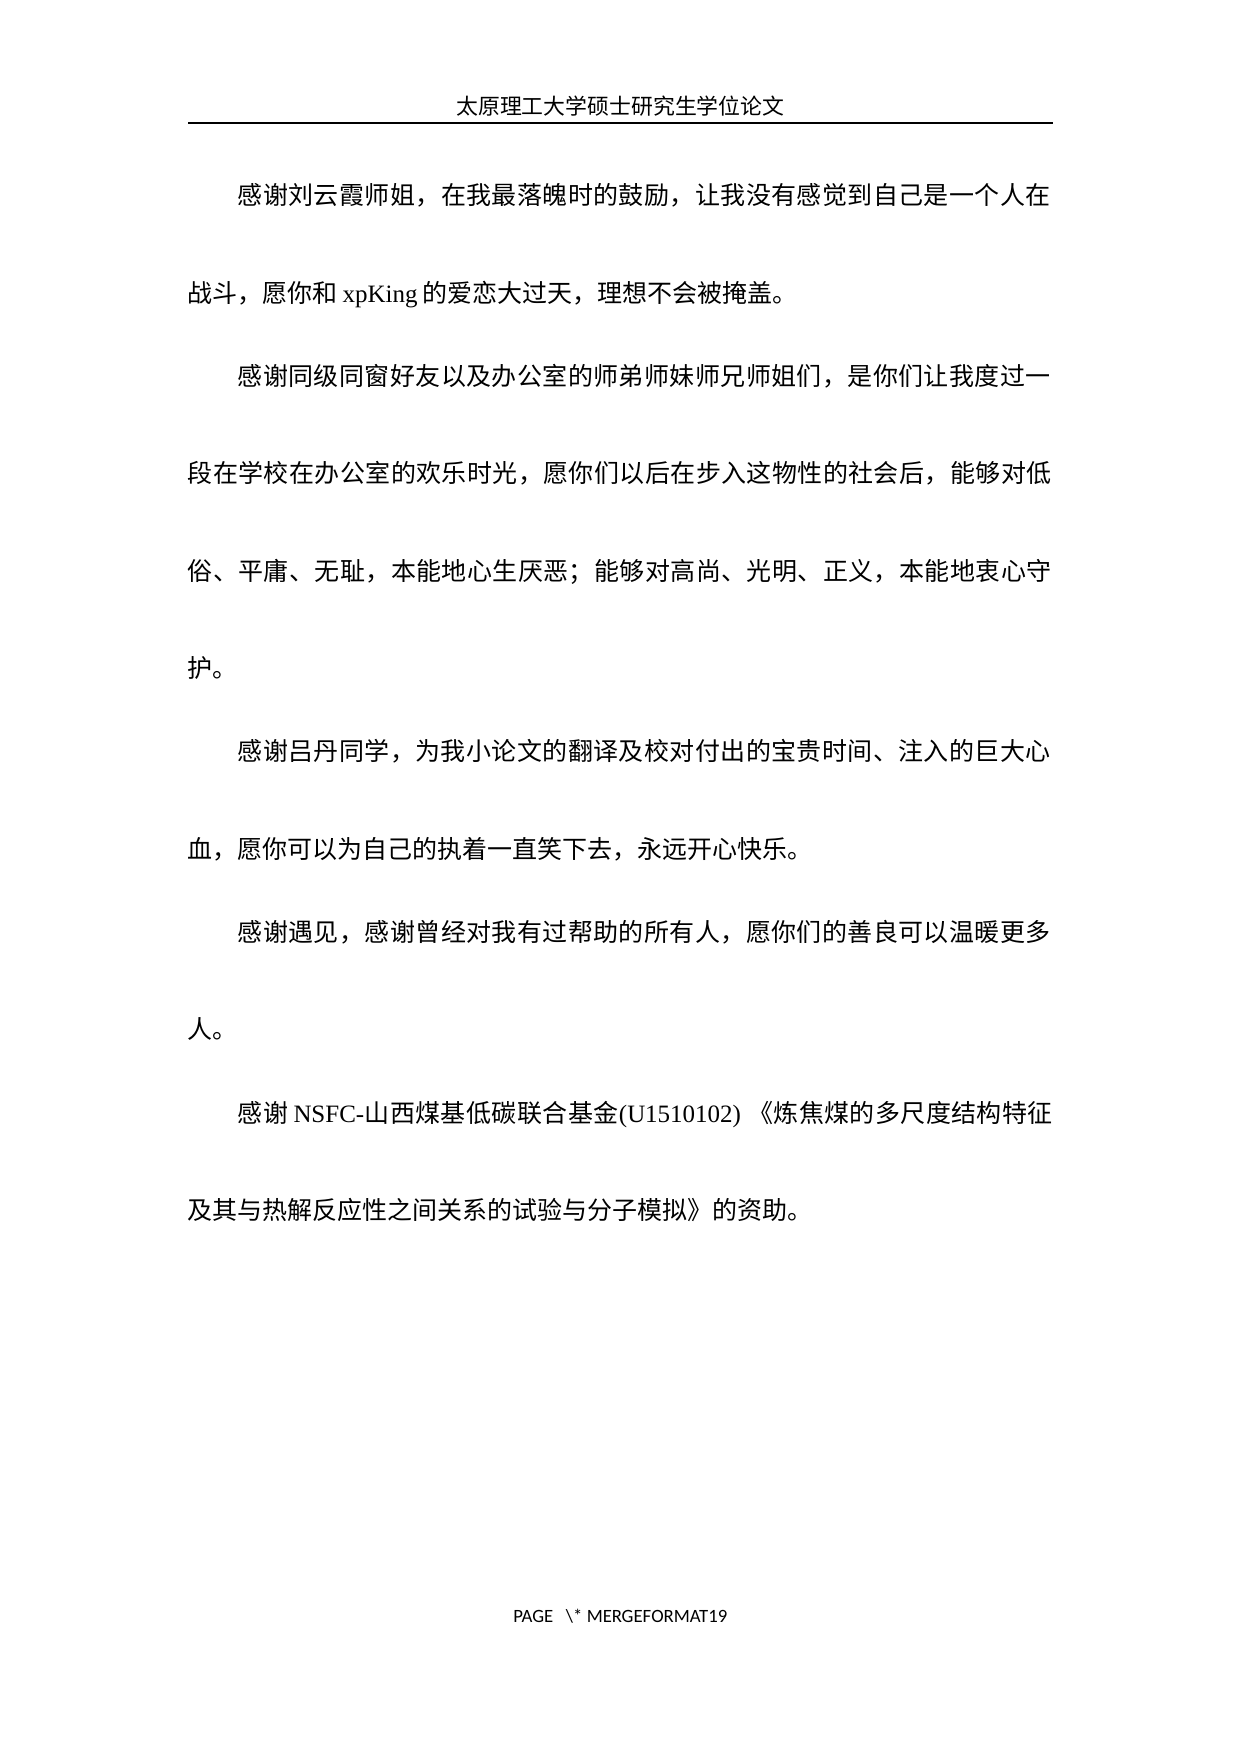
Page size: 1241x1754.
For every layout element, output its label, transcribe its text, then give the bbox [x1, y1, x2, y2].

text 感谢吕丹同学，为我小论文的翻译及校对付出的宝贵时间、注入的巨大心血，愿你可以为自己的执着一直笑下去，永远开心快乐。 [187, 717, 1053, 880]
text 感谢同级同窗好友以及办公室的师弟师妹师兄师姐们，是你们让我度过一段在学校在办公室的欢乐时光，愿你们以后在步入这物性的社会后，能够对低俗、平庸、无耻，本能地心生厌恶；能够对高尚、光明、正义，本能地衷心守护。 [187, 342, 1053, 699]
text 感谢NSFC-山西煤基低碳联合基金(U1510102) 《炼焦煤的多尺度结构特征及其与热解反应性之间关系的试验与分子模拟》的资助。 [187, 1079, 1053, 1241]
text 感谢遇见，感谢曾经对我有过帮助的所有人，愿你们的善良可以温暖更多人。 [187, 898, 1053, 1061]
text 感谢刘云霞师姐，在我最落魄时的鼓励，让我没有感觉到自己是一个人在战斗，愿你和xpKing的爱恋大过天，理想不会被掩盖。 [187, 161, 1053, 324]
